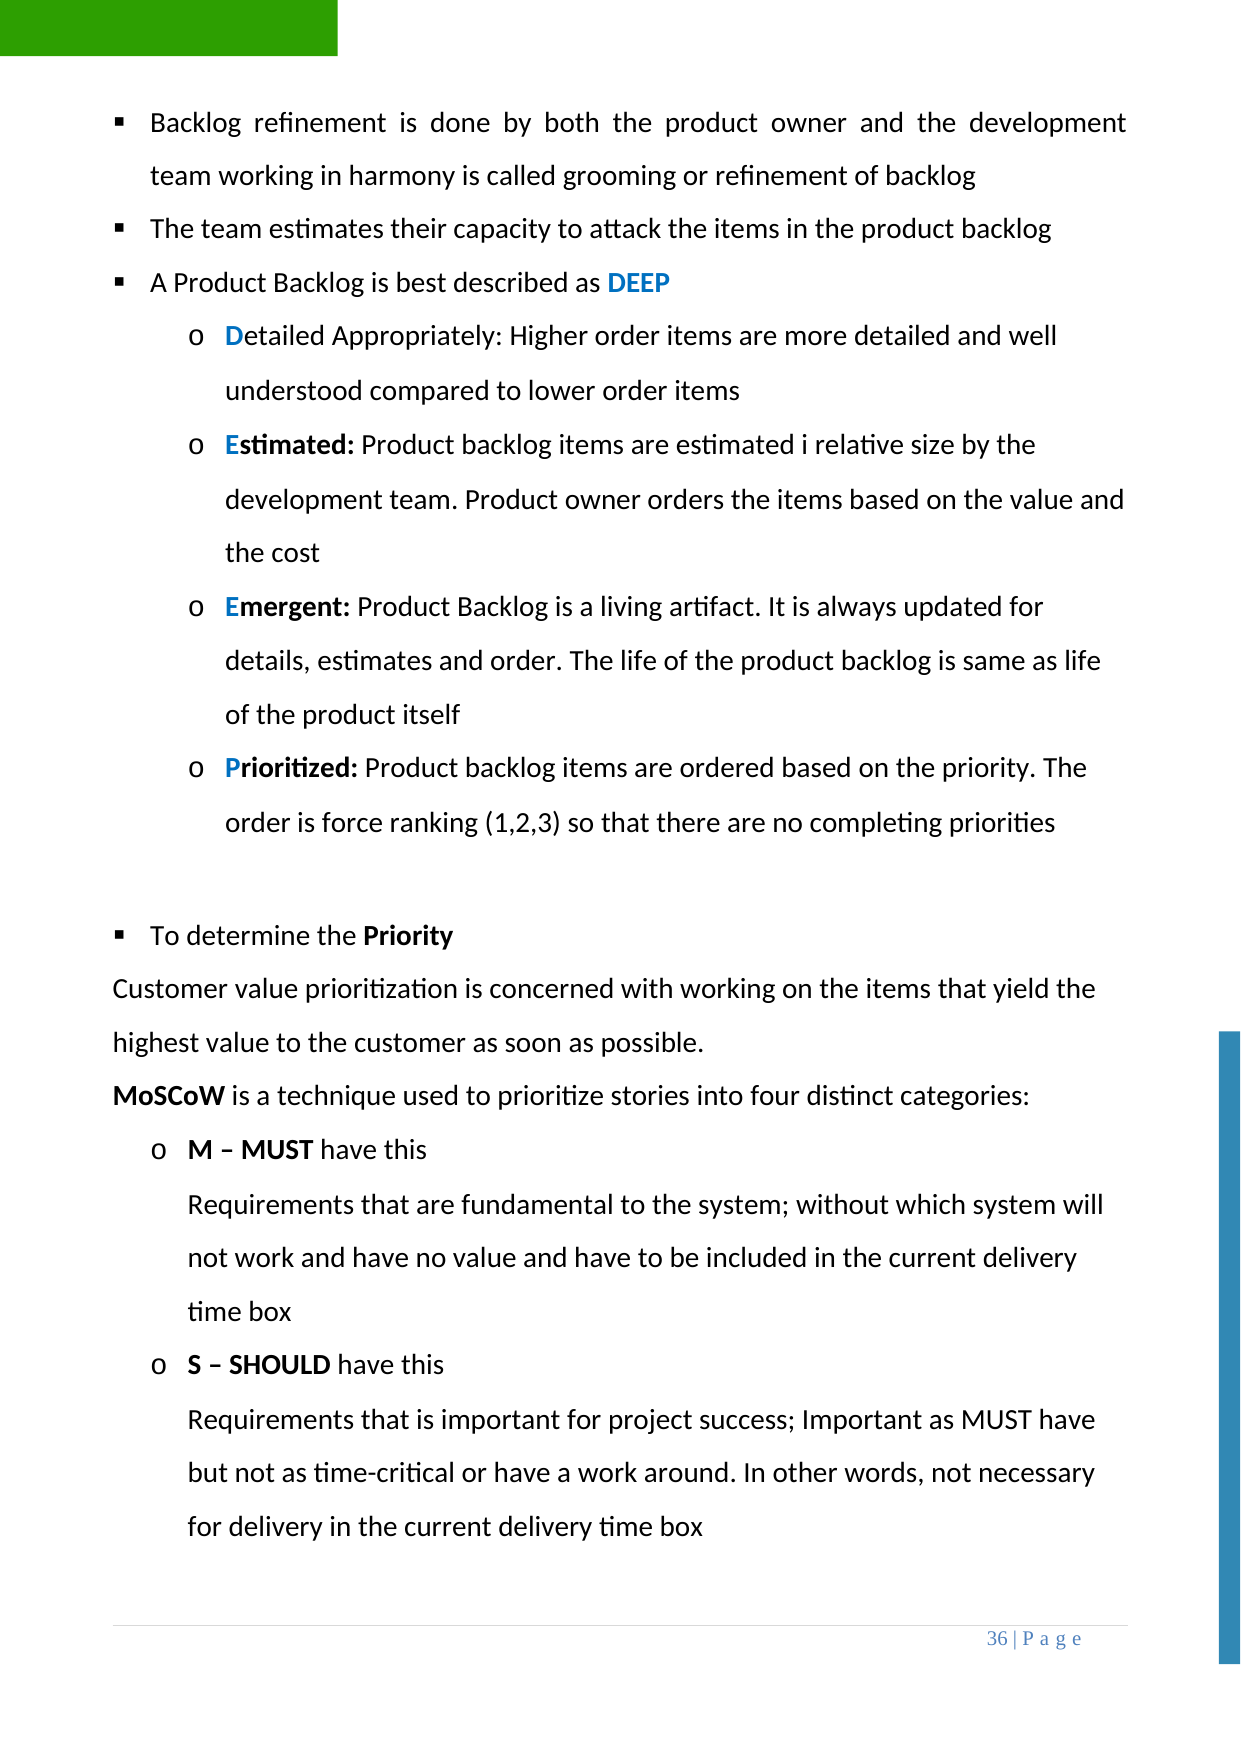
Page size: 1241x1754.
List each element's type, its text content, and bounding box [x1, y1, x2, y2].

list A Product Backlog is best described as DEEP [112, 264, 1128, 300]
list Emergent: Product Backlog is a living artifact. It is always updated for details, estimates and order. The life of the product backlog is same as life of the product itself [187, 588, 1128, 732]
list M – MUST have this Requirements that are fundamental to the system; without which system will not work and have no value and have to be included in the current delivery time box [150, 1131, 1128, 1328]
list To determine the Priority [112, 917, 1128, 953]
list Prioritized: Product backlog items are ordered based on the priority. The order is force ranking (1,2,3) so that there are no completing priorities [187, 749, 1128, 840]
list S – SHOULD have this Requirements that is important for project success; Important as MUST have but not as time-critical or have a work around. In other words, not necessary for delivery in the current delivery time box [150, 1346, 1128, 1543]
list Backlog refinement is done by both the product owner and the development team working in harmony is called grooming or refinement of backlog [112, 104, 1128, 193]
text MoSCoW is a technique used to prioritize stories into four distinct categories: [112, 1077, 1128, 1113]
text Customer value prioritization is concerned with working on the items that yield the highest value to the customer as soon as possible. [112, 971, 1128, 1060]
list The team estimates their capacity to attack the items in the product backlog [112, 211, 1128, 246]
list Detailed Appropriately: Higher order items are more detailed and well understood compared to lower order items [187, 317, 1128, 408]
list Estimated: Product backlog items are estimated i relative size by the development team. Product owner orders the items based on the value and the cost [187, 426, 1128, 570]
